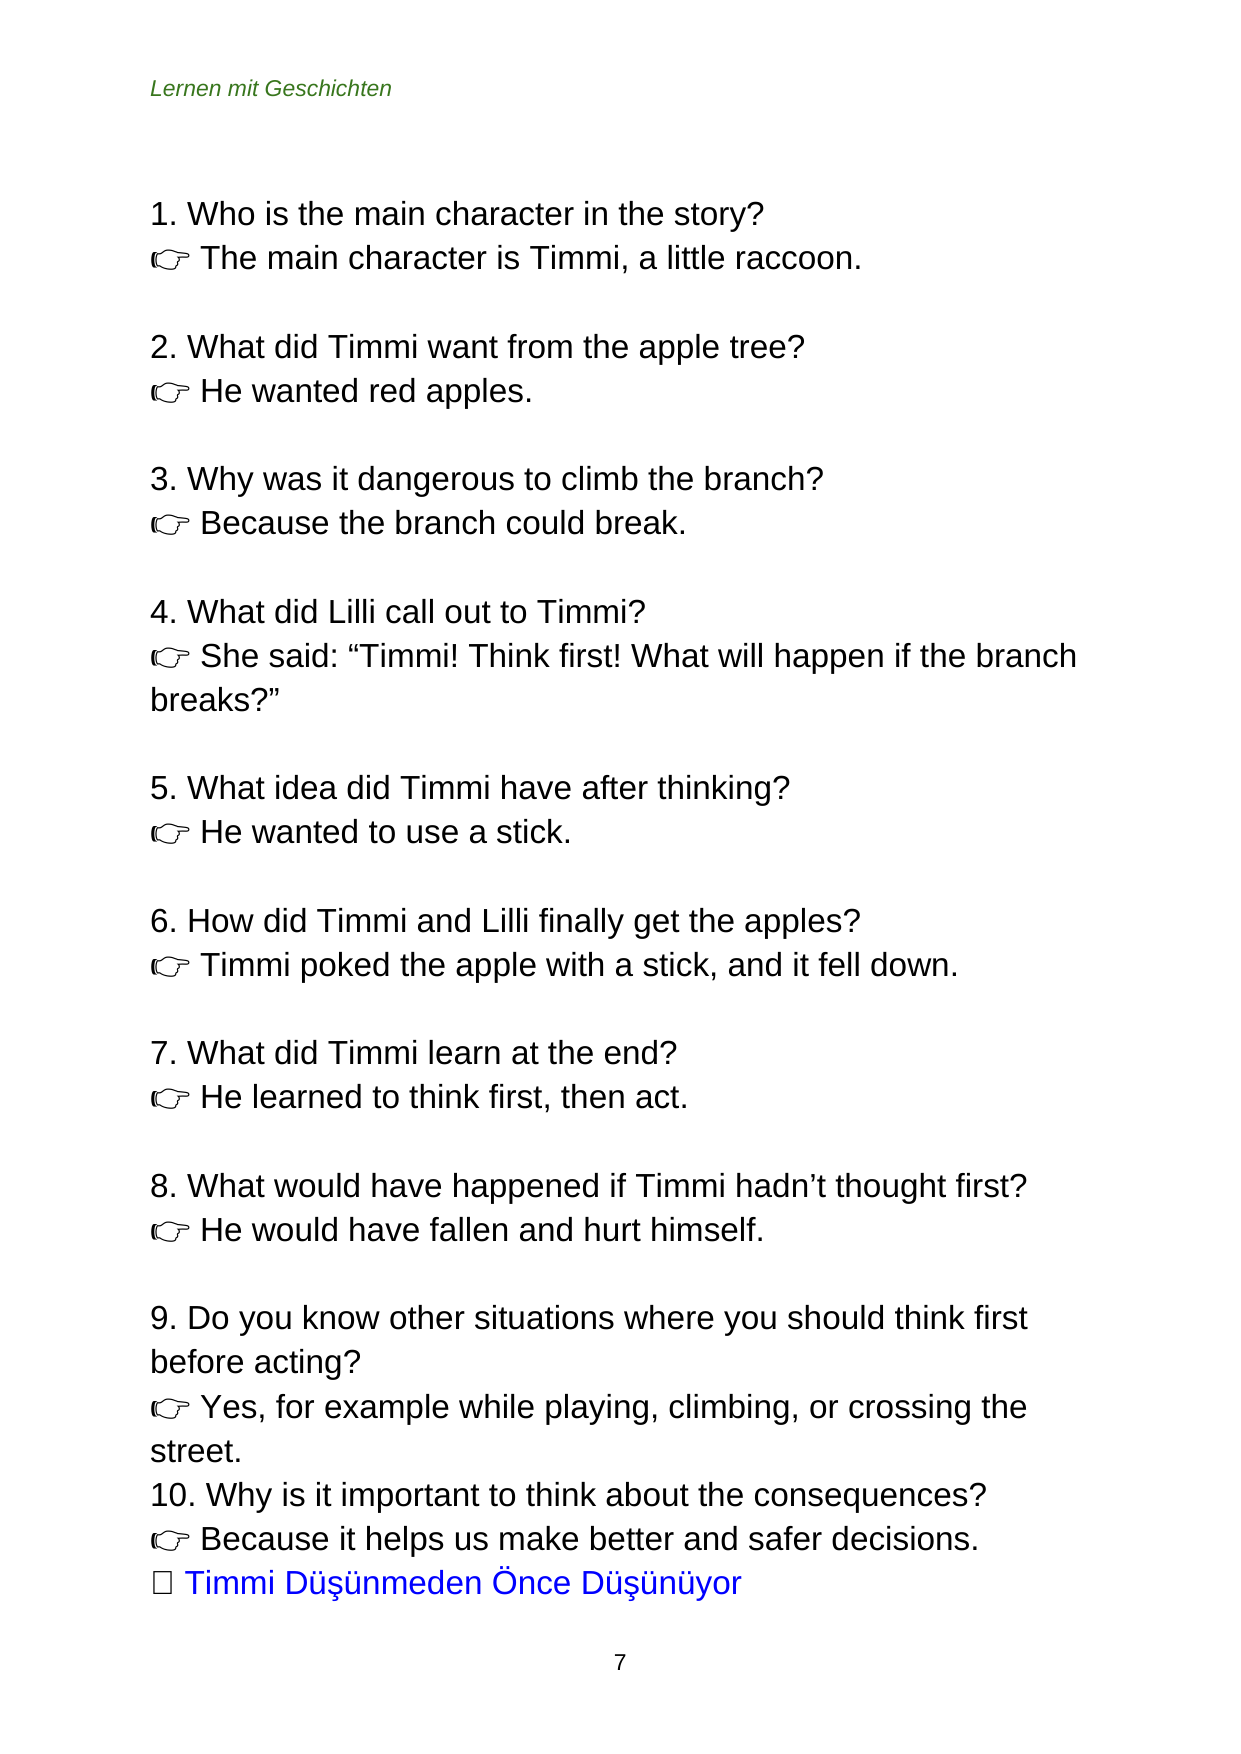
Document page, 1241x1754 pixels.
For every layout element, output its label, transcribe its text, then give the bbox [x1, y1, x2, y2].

text 👉 Yes, for example while playing, climbing, or crossing the street. [150, 1387, 1090, 1469]
text 👉 Timmi poked the apple with a stick, and it fell down. [150, 945, 1090, 983]
text 1. Who is the main character in the story? [150, 194, 1090, 233]
text 7. What did Timmi learn at the end? [150, 1033, 1090, 1072]
text 8. What would have happened if Timmi hadn’t thought first? [150, 1166, 1090, 1204]
text 👉 He learned to think first, then act. [150, 1077, 1090, 1116]
text 👉 The main character is Timmi, a little raccoon. [150, 238, 1090, 277]
text 10. Why is it important to think about the consequences? [150, 1475, 1090, 1513]
text 6. How did Timmi and Lilli finally get the apples? [150, 901, 1090, 939]
text 2. What did Timmi want from the apple tree? [150, 327, 1090, 365]
text 9. Do you know other situations where you should think first before acting? [150, 1298, 1090, 1381]
text 4. What did Lilli call out to Timmi? [150, 592, 1090, 630]
text 3. Why was it dangerous to climb the branch? [150, 459, 1090, 498]
text 👉 He wanted red apples. [150, 371, 1090, 409]
text 👉 Because the branch could break. [150, 503, 1090, 542]
text 5. What idea did Timmi have after thinking? [150, 768, 1090, 807]
text 👉 He wanted to use a stick. [150, 812, 1090, 851]
text 👉 She said: “Timmi! Think first! What will happen if the branch breaks?” [150, 636, 1090, 718]
text 👉 Because it helps us make better and safer decisions. [150, 1519, 1090, 1558]
text 📖 Timmi Düşünmeden Önce Düşünüyor [150, 1563, 1090, 1602]
text 👉 He would have fallen and hurt himself. [150, 1210, 1090, 1248]
